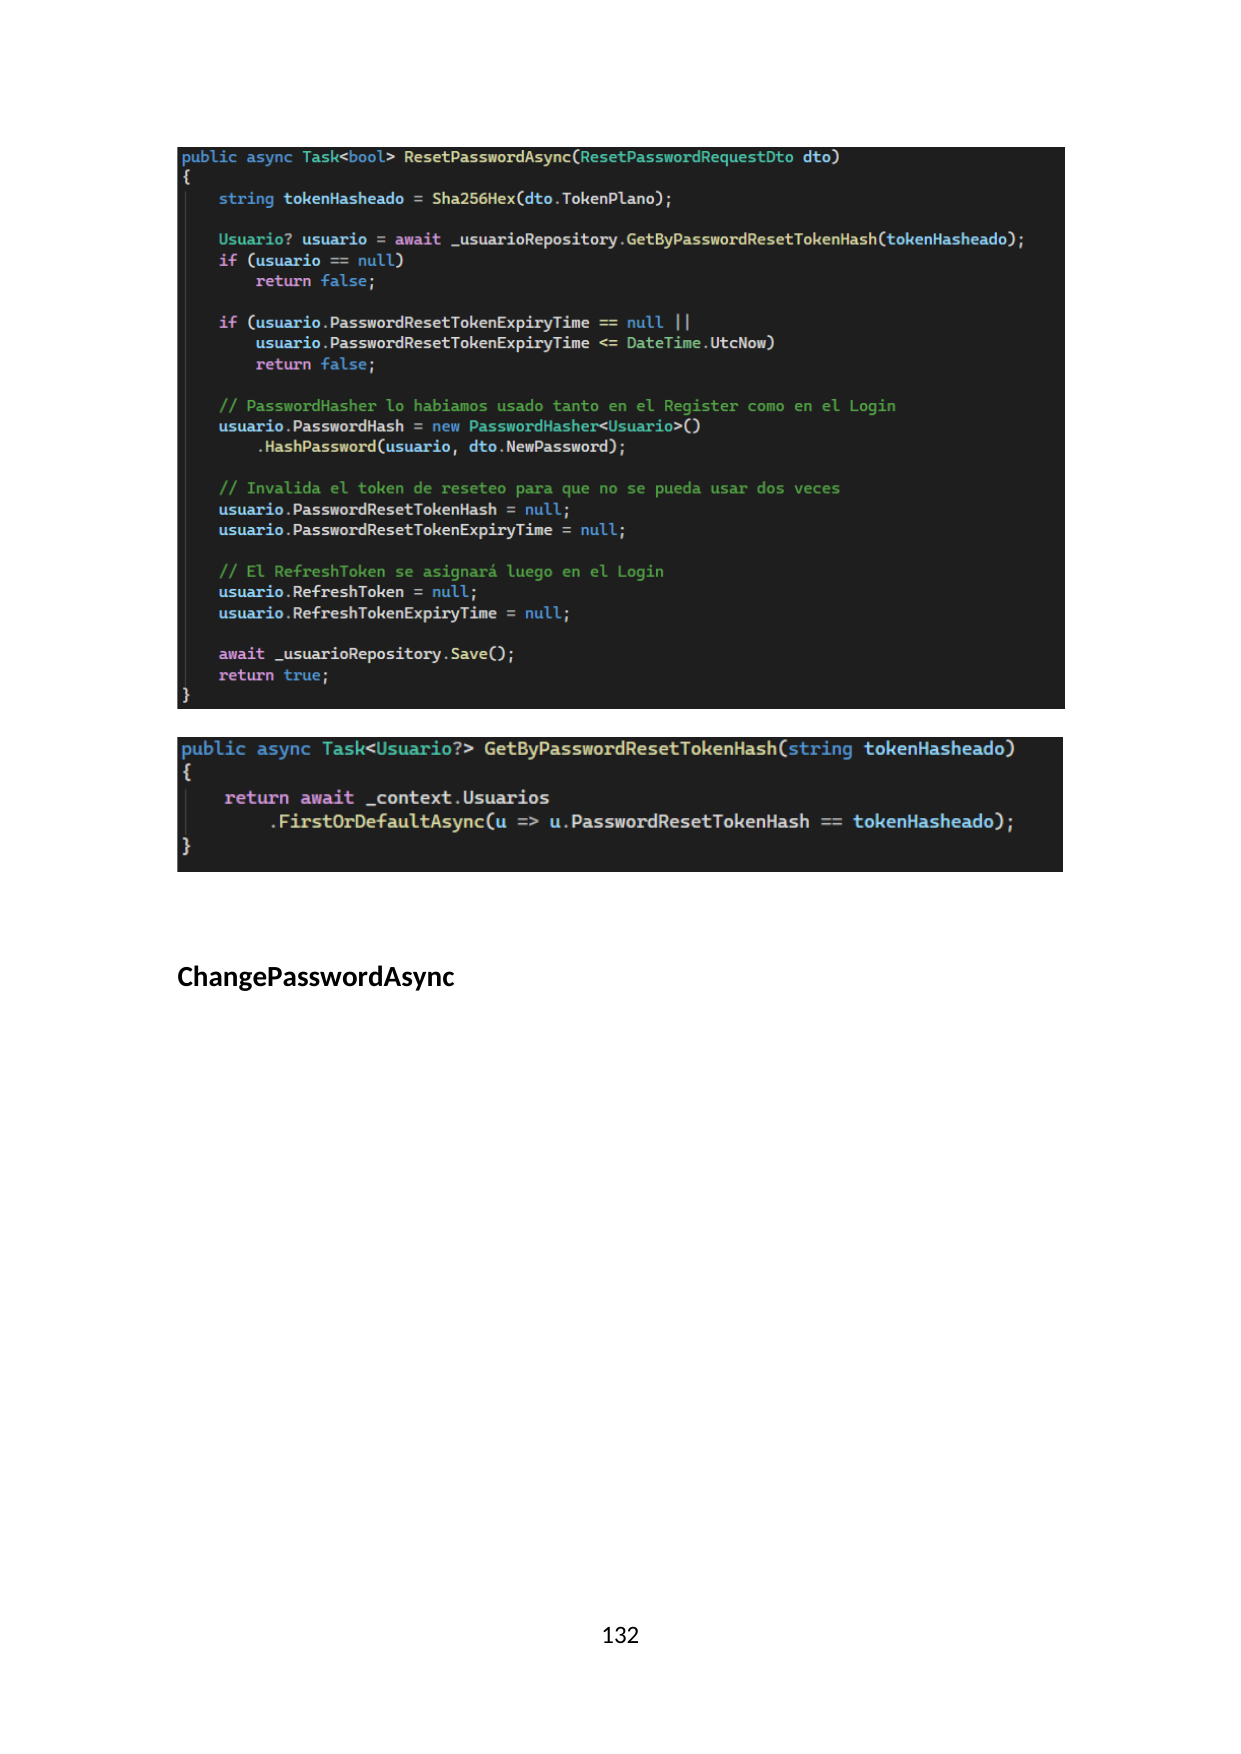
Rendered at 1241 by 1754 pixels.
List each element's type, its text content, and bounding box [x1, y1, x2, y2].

picture [177, 147, 1065, 709]
text ChangePasswordAsync [177, 958, 1063, 994]
picture [177, 737, 1063, 872]
